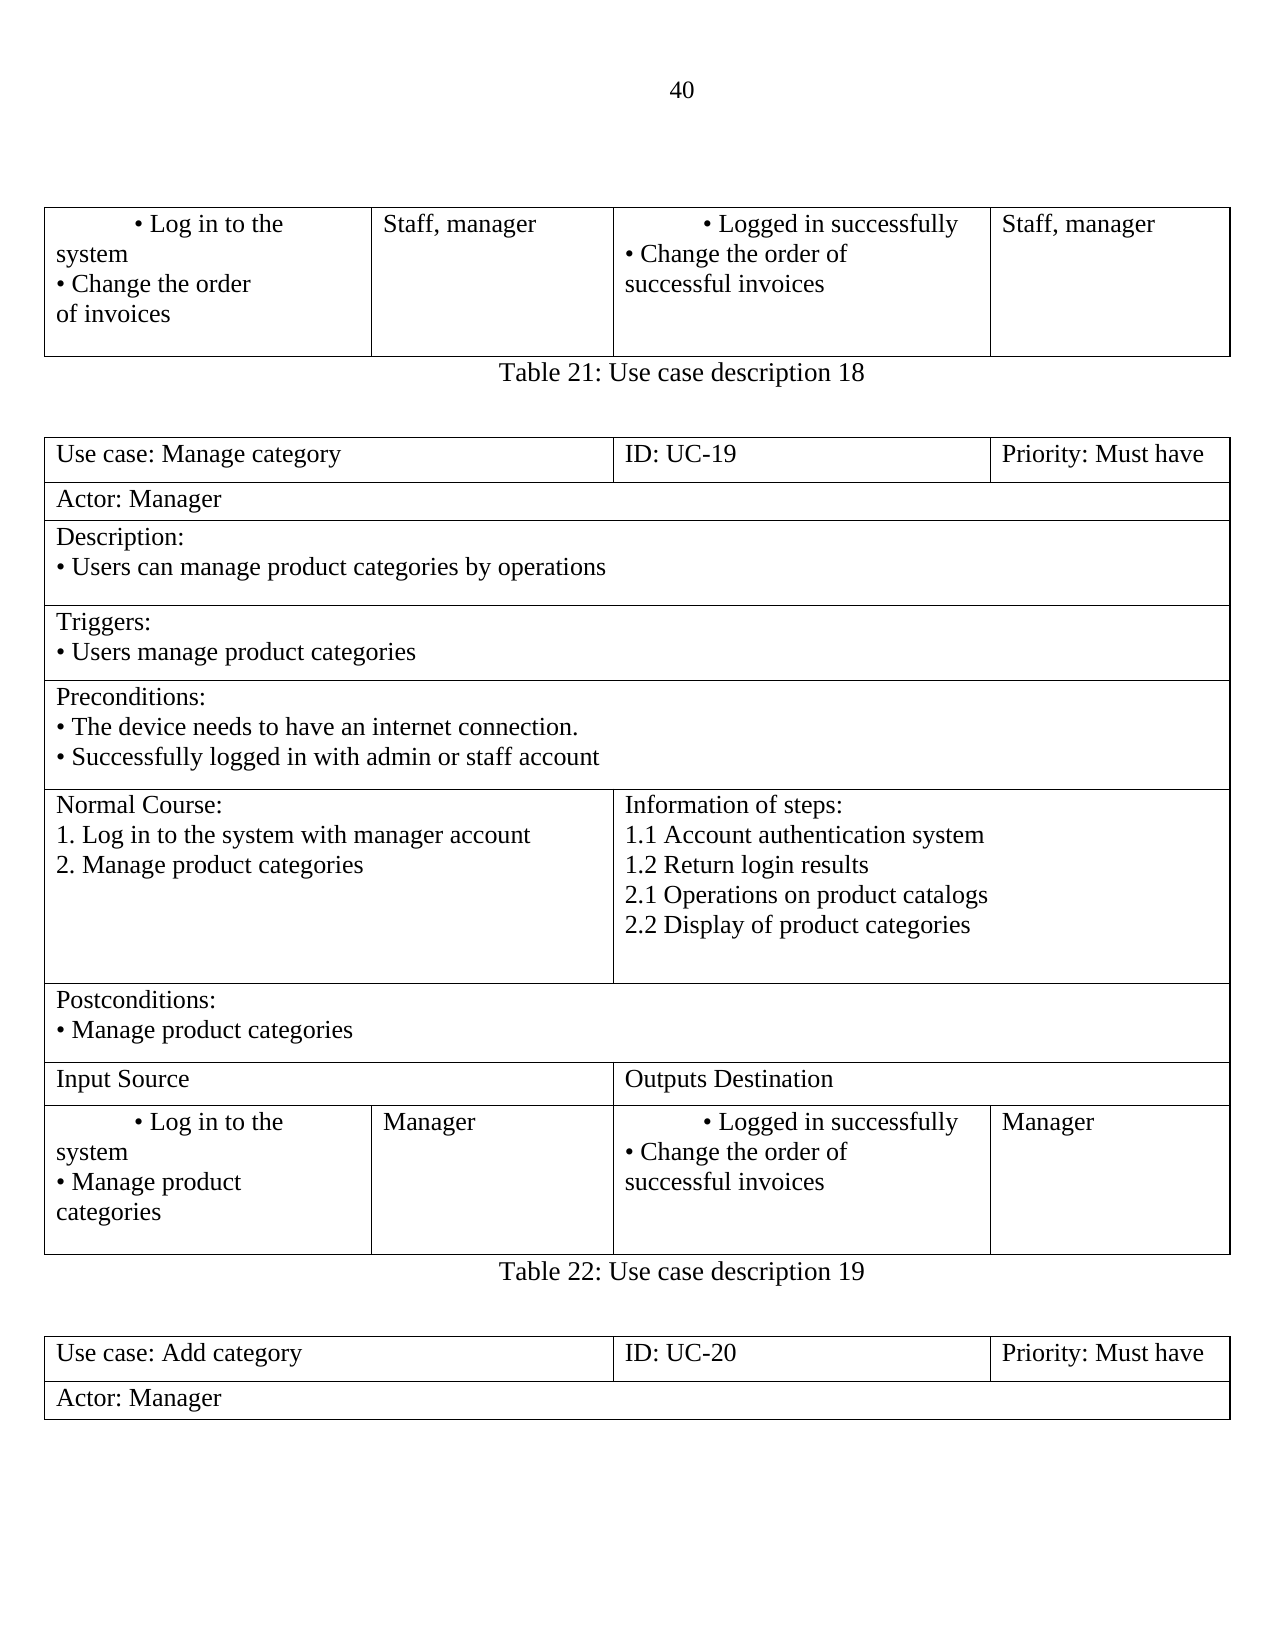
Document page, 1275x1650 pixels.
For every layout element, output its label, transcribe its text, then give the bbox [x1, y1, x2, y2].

table_cell Staff, manager [991, 208, 1229, 356]
table_cell • Logged in successfully • Change the order of successful invoices [614, 208, 990, 356]
table_cell Normal Course: 1. Log in to the system with manager account 2. Manage product categories [45, 790, 613, 983]
table_cell Staff, manager [372, 208, 613, 356]
table_cell Triggers: • Users manage product categories [45, 606, 1229, 680]
table_header ID: UC-20 [614, 1337, 990, 1381]
table_cell Manager [372, 1106, 613, 1254]
table_header ID: UC-19 [614, 438, 990, 482]
table_cell Actor: Manager [45, 483, 1229, 520]
table_cell • Log in to the system • Manage product categories [45, 1106, 371, 1254]
table_header Use case: Add category [45, 1337, 613, 1381]
text Table 21: Use case description 18 [207, 357, 1157, 388]
table_header Priority: Must have [991, 1337, 1229, 1381]
table_header Priority: Must have [991, 438, 1229, 482]
table_cell Input Source [45, 1063, 613, 1105]
table_cell Actor: Manager [45, 1382, 1229, 1418]
table_header Use case: Manage category [45, 438, 613, 482]
table_cell Information of steps: 1.1 Account authentication system 1.2 Return login results 2.1 Operations on product catalogs 2.2 Display of product categories [614, 790, 1229, 983]
table_cell Preconditions: • The device needs to have an internet connection. • Successfully logged in with admin or staff account [45, 681, 1229, 788]
table_cell • Logged in successfully • Change the order of successful invoices [614, 1106, 990, 1254]
table_cell Description: • Users can manage product categories by operations [45, 521, 1229, 605]
text Table 22: Use case description 19 [207, 1255, 1157, 1286]
table_cell Manager [991, 1106, 1229, 1254]
table_cell Outputs Destination [614, 1063, 1229, 1105]
table_cell Postconditions: • Manage product categories [45, 984, 1229, 1062]
table_cell • Log in to the system • Change the order of invoices [45, 208, 371, 356]
